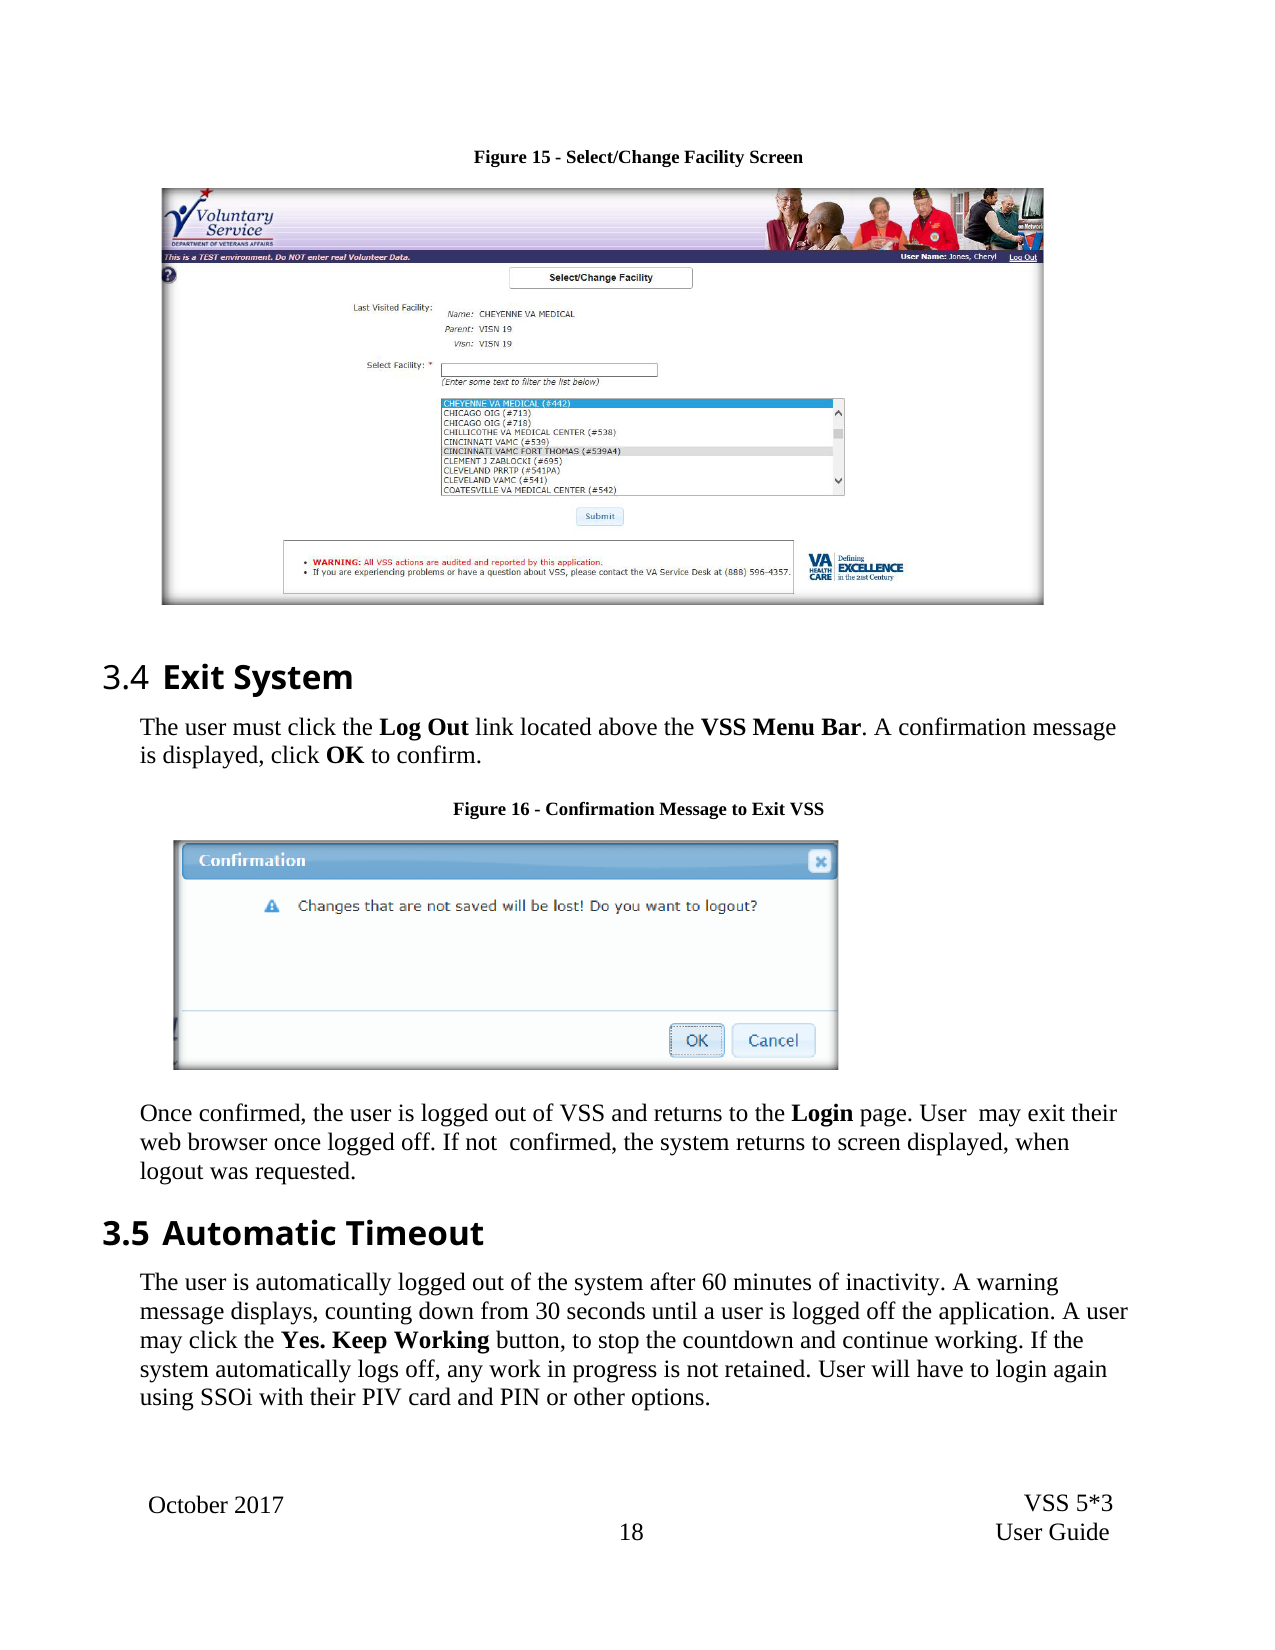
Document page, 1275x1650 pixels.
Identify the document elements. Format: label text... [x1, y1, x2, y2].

text The user is automatically logged out of the system after 60 minutes of inactivity. A warning message displays, counting down from 30 seconds until a user is logged off the application. A user may click the Yes. Keep Working button, to stop the countdown and continue working. If the system automatically logs off, any work in progress is not retained. User will have to login again using SSOi with their PIV card and PIN or other options. [139, 1267, 1137, 1411]
text The user must click the Log Out link located above the VSS Menu Bar. A confirmation message is displayed, click OK to confirm. [139, 712, 1137, 769]
subtitle Automatic Timeout [102, 1209, 1137, 1255]
picture [173, 840, 839, 1070]
text Figure 16 - Confirmation Message to Exit VSS [139, 798, 1137, 819]
picture [161, 188, 1044, 605]
text Once confirmed, the user is logged out of VSS and returns to the Login page. User may exit their web browser once logged off. If not confirmed, the system returns to screen displayed, when logout was requested. [139, 1098, 1137, 1184]
text Figure 15 - Select/Change Facility Screen [139, 146, 1137, 167]
subtitle Exit System [102, 654, 1137, 699]
